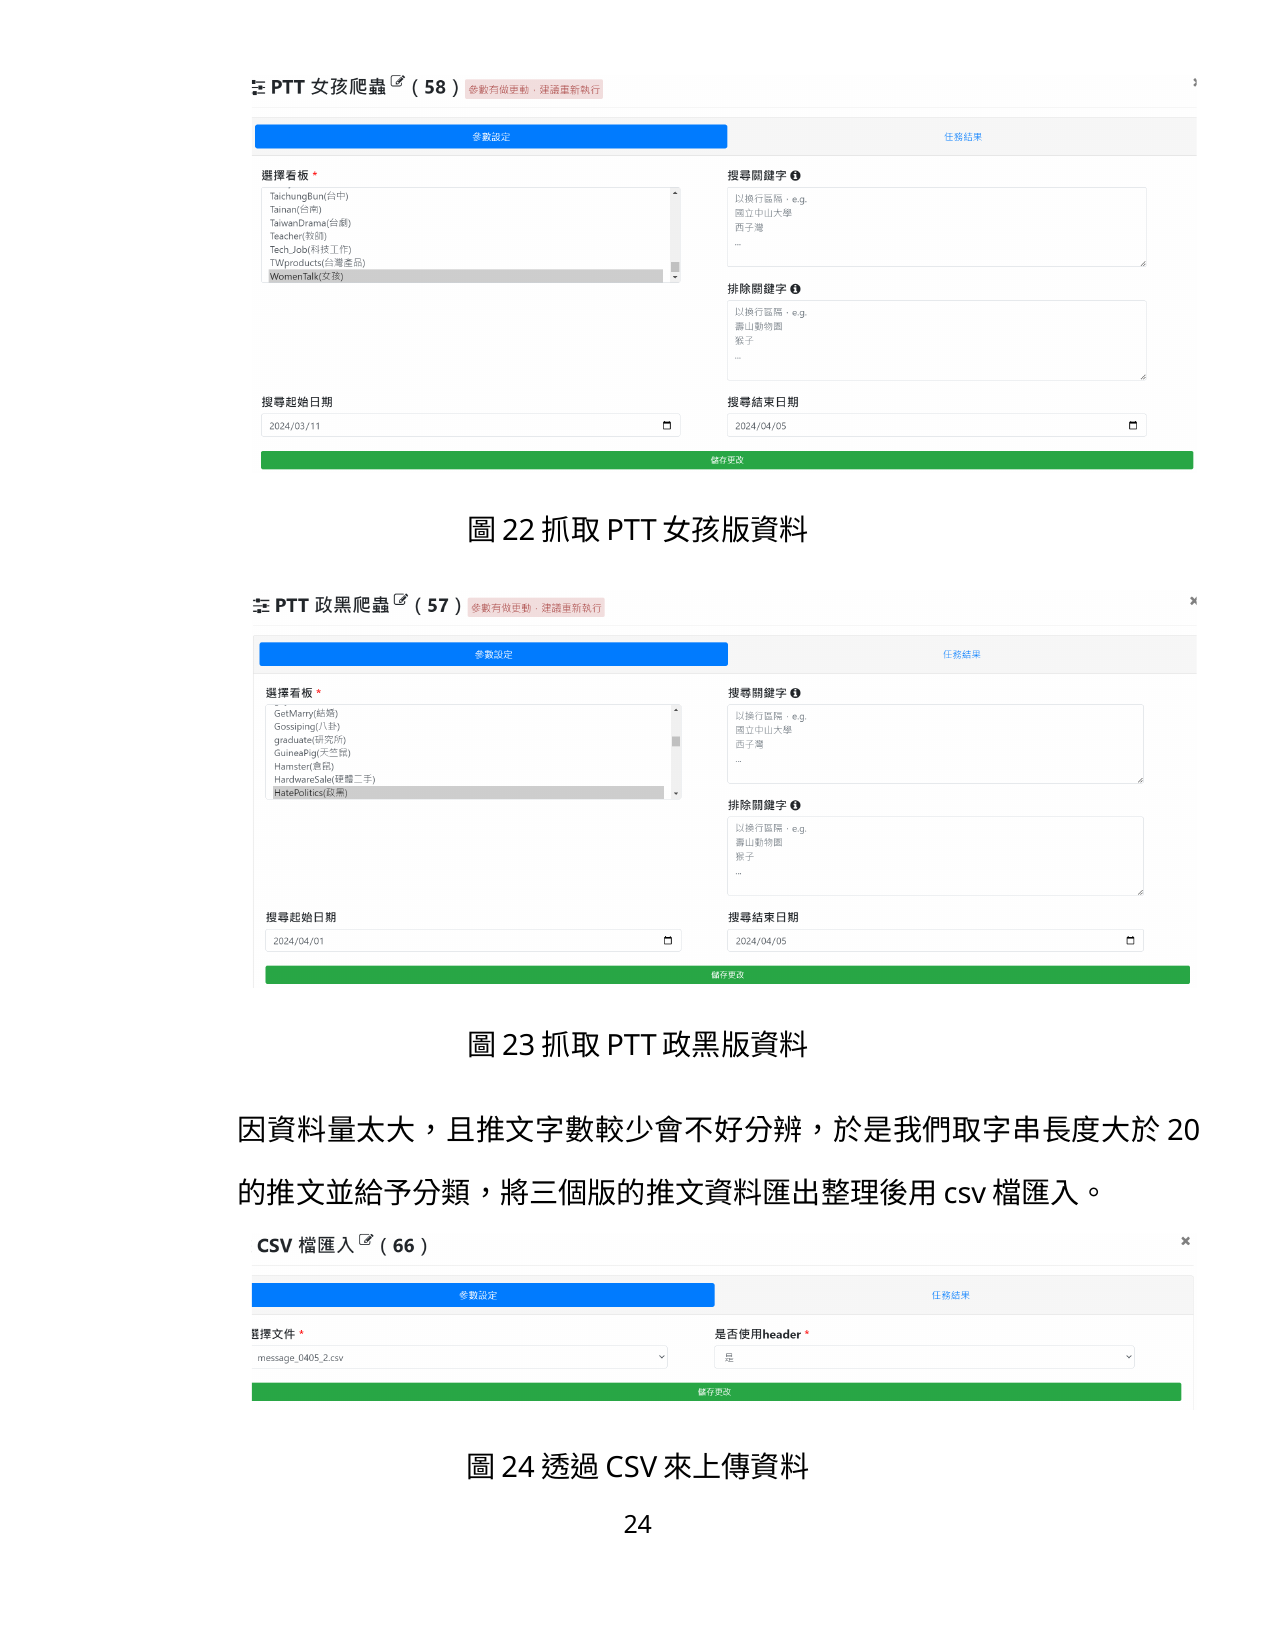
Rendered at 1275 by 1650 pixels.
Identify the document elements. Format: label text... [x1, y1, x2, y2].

text 圖23 抓取PTT政黑版資料 [75, 1022, 1200, 1064]
text 圖22 抓取PTT女孩版資料 [75, 506, 1200, 549]
list 因資料量太大，且推文字數較少會不好分辨，於是我們取字串長度大於20的推文並給予分類，將三個版的推文資料匯出整理後用csv檔匯入。 [237, 1106, 1200, 1212]
picture [251, 75, 1197, 473]
picture [251, 1233, 1197, 1410]
picture [251, 590, 1197, 988]
text 圖24 透過CSV來上傳資料 [75, 1444, 1200, 1486]
